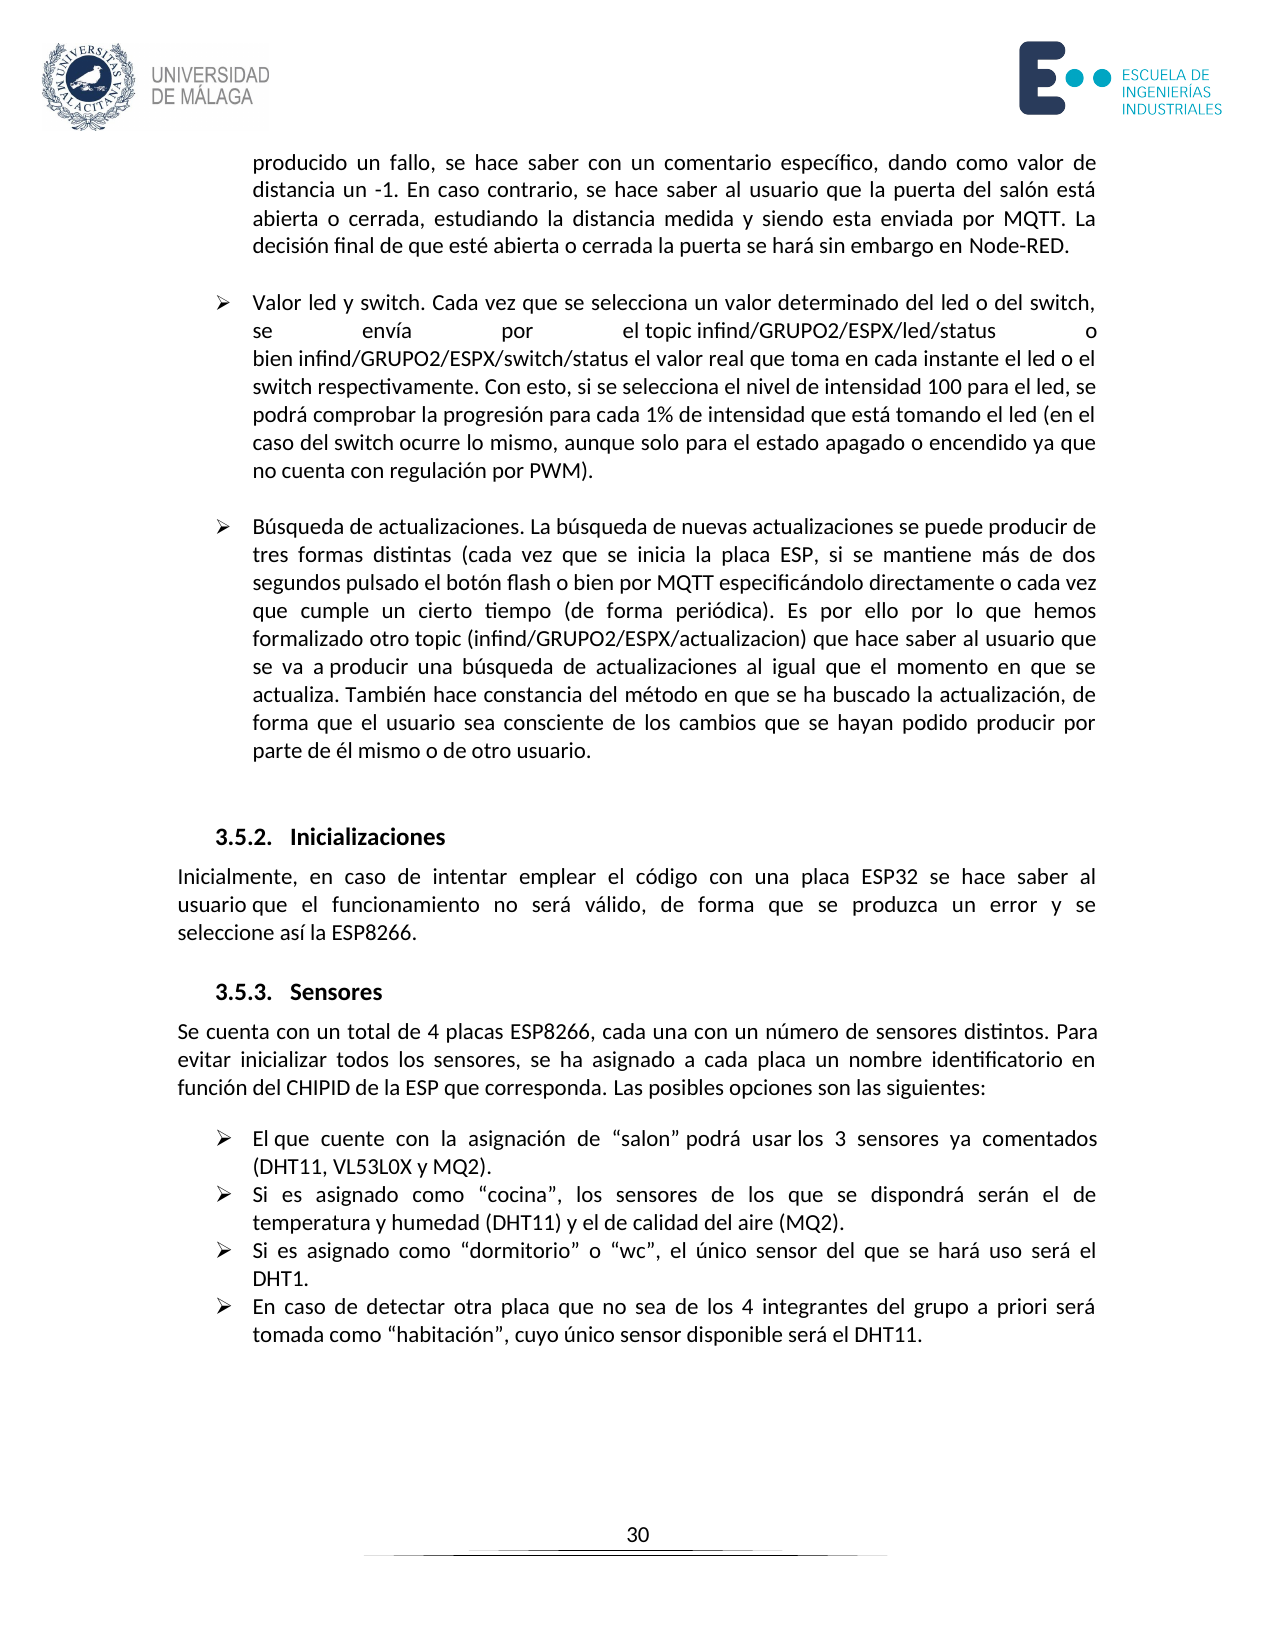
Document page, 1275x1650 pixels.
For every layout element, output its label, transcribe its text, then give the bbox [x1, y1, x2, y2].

list El que cuente con la asignación de “salon” podrá usar los 3 sensores ya comentados (DHT11, VL53L0X y MQ2). [215, 1124, 1098, 1180]
list Si es asignado como “cocina”, los sensores de los que se dispondrá serán el de temperatura y humedad (DHT11) y el de calidad del aire (MQ2). [215, 1180, 1098, 1236]
text Se cuenta con un total de 4 placas ESP8266, cada una con un número de sensores distintos. Para evitar inicializar todos los sensores, se ha asignado a cada placa un nombre identificatorio en función del CHIPID de la ESP que corresponda. Las posibles opciones son las siguientes: [177, 1017, 1098, 1101]
list En caso de detectar otra placa que no sea de los 4 integrantes del grupo a priori será tomada como “habitación”, cuyo único sensor disponible será el DHT11. [215, 1292, 1098, 1348]
subtitle Inicializaciones [215, 821, 1098, 852]
subtitle Sensores [215, 976, 1098, 1006]
list Búsqueda de actualizaciones. La búsqueda de nuevas actualizaciones se puede producir de tres formas distintas (cada vez que se inicia la placa ESP, si se mantiene más de dos segundos pulsado el botón flash o bien por MQTT especificándolo directamente o cada vez que cumple un cierto tiempo (de forma periódica). Es por ello por lo que hemos formalizado otro topic (infind/GRUPO2/ESPX/actualizacion) que hace saber al usuario que se va a producir una búsqueda de actualizaciones al igual que el momento en que se actualiza. También hace constancia del método en que se ha buscado la actualización, de forma que el usuario sea consciente de los cambios que se hayan podido producir por parte de él mismo o de otro usuario. [215, 512, 1098, 764]
list Valor led y switch. Cada vez que se selecciona un valor determinado del led o del switch, se envía por el topic infind/GRUPO2/ESPX/led/status o bien infind/GRUPO2/ESPX/switch/status el valor real que toma en cada instante el led o el switch respectivamente. Con esto, si se selecciona el nivel de intensidad 100 para el led, se podrá comprobar la progresión para cada 1% de intensidad que está tomando el led (en el caso del switch ocurre lo mismo, aunque solo para el estado apagado o encendido ya que no cuenta con regulación por PWM). [215, 288, 1098, 484]
list Si es asignado como “dormitorio” o “wc”, el único sensor del que se hará uso será el DHT1. [215, 1236, 1098, 1292]
picture [41, 43, 269, 131]
text Inicialmente, en caso de intentar emplear el código con una placa ESP32 se hace saber al usuario que el funcionamiento no será válido, de forma que se produzca un error y se seleccione así la ESP8266. [177, 862, 1098, 947]
picture [999, 21, 1242, 135]
